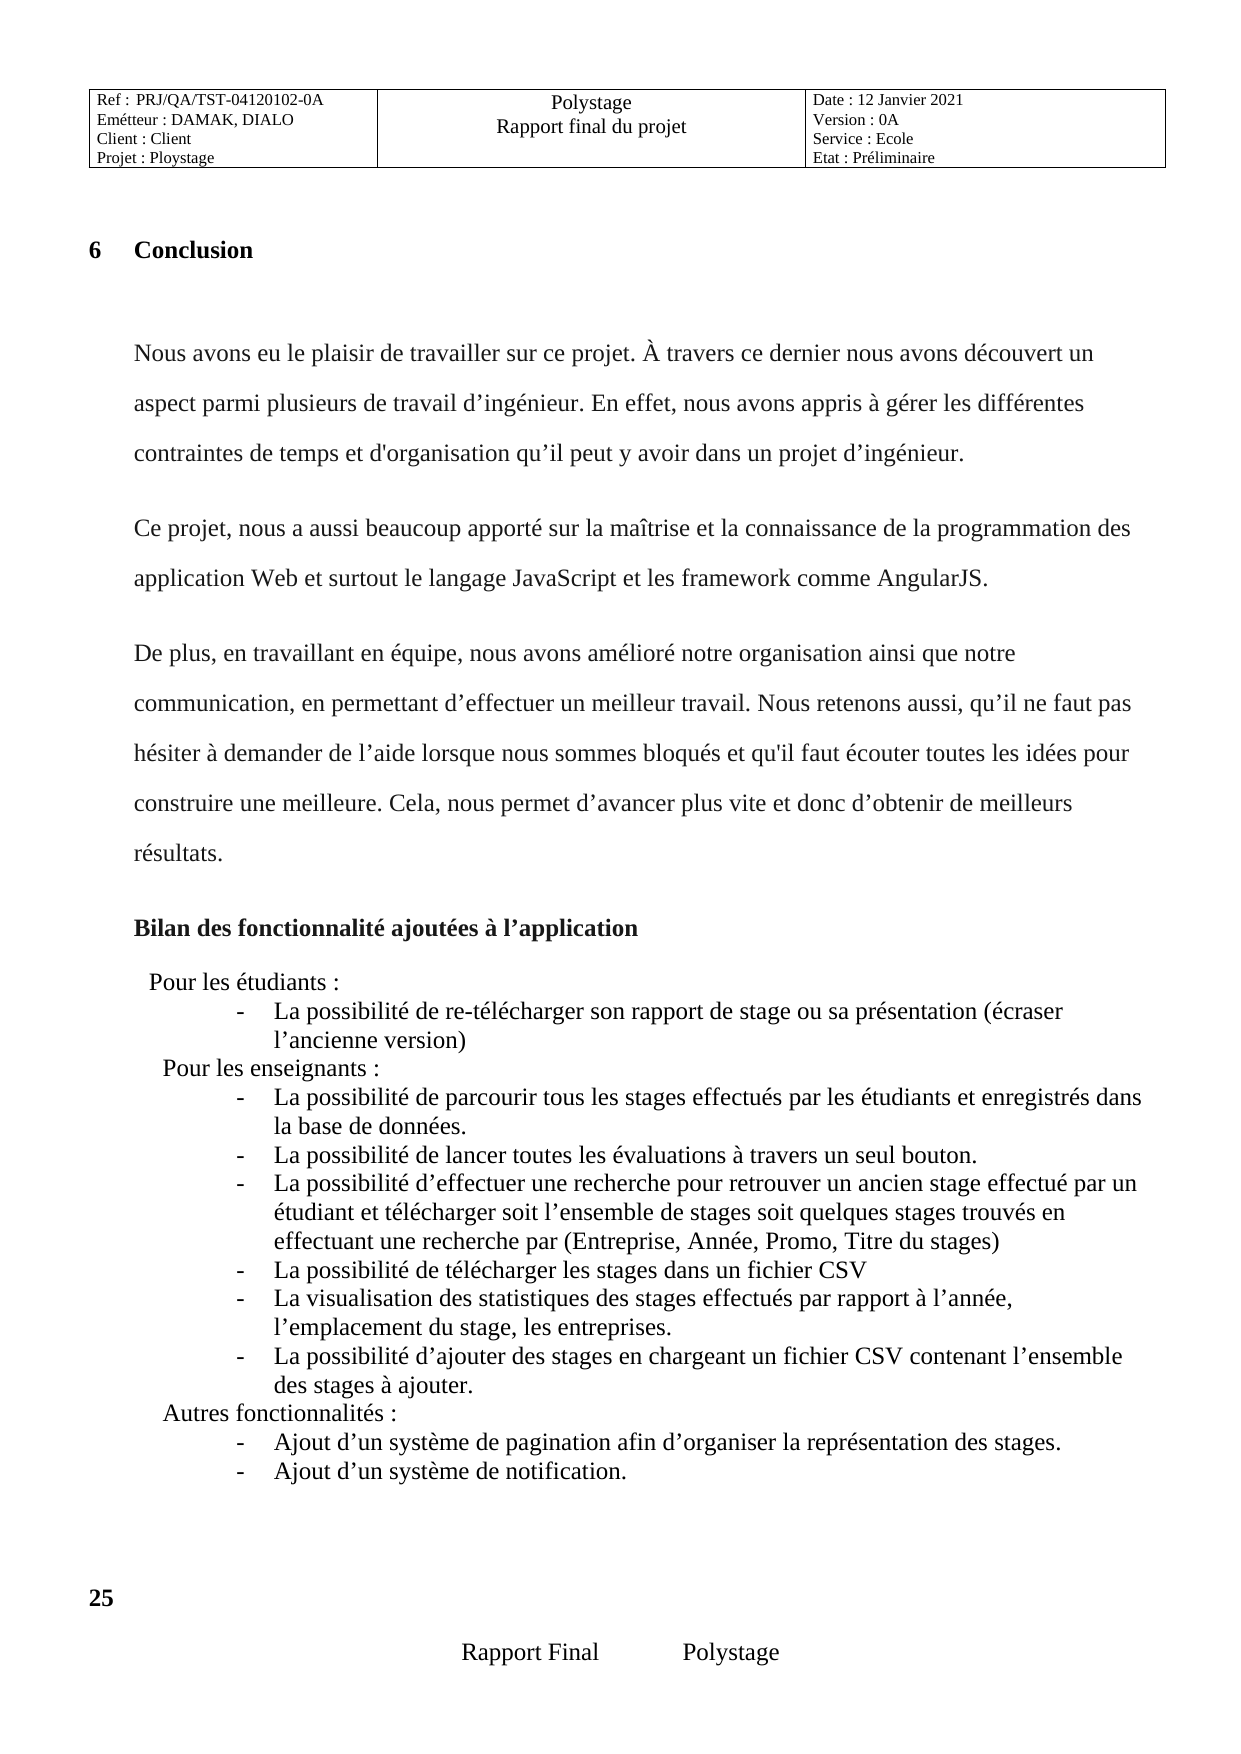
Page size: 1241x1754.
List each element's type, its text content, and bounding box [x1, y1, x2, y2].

text Bilan des fonctionnalité ajoutées à l’application [133, 892, 1152, 942]
text Nous avons eu le plaisir de travailler sur ce projet. À travers ce dernier nous avons découvert un aspect parmi plusieurs de travail d’ingénieur. En effet, nous avons appris à gérer les différentes contraintes de temps et d'organisation qu’il peut y avoir dans un projet d’ingénieur. [133, 317, 1152, 467]
list La possibilité d’ajouter des stages en chargeant un fichier CSV contenant l’ensemble des stages à ajouter. [236, 1341, 1152, 1398]
list La possibilité de télécharger les stages dans un fichier CSV [236, 1255, 1152, 1283]
list Ajout d’un système de notification. [236, 1456, 1152, 1485]
list La possibilité de re-télécharger son rapport de stage ou sa présentation (écraser l’ancienne version) [236, 996, 1152, 1053]
list La possibilité de parcourir tous les stages effectués par les étudiants et enregistrés dans la base de données. [236, 1082, 1152, 1140]
text Pour les enseignants : [89, 1053, 1152, 1082]
list La possibilité d’effectuer une recherche pour retrouver un ancien stage effectué par un étudiant et télécharger soit l’ensemble de stages soit quelques stages trouvés en effectuant une recherche par (Entreprise, Année, Promo, Titre du stages) [236, 1168, 1152, 1255]
subtitle Conclusion [89, 235, 1152, 263]
text De plus, en travaillant en équipe, nous avons amélioré notre organisation ainsi que notre communication, en permettant d’effectuer un meilleur travail. Nous retenons aussi, qu’il ne faut pas hésiter à demander de l’aide lorsque nous sommes bloqués et qu'il faut écouter toutes les idées pour construire une meilleure. Cela, nous permet d’avancer plus vite et donc d’obtenir de meilleurs résultats. [133, 617, 1152, 867]
text Pour les étudiants : [89, 967, 1152, 996]
list La possibilité de lancer toutes les évaluations à travers un seul bouton. [236, 1140, 1152, 1168]
list Ajout d’un système de pagination afin d’organiser la représentation des stages. [236, 1427, 1152, 1456]
text Ce projet, nous a aussi beaucoup apporté sur la maîtrise et la connaissance de la programmation des application Web et surtout le langage JavaScript et les framework comme AngularJS. [133, 492, 1152, 592]
text Autres fonctionnalités : [89, 1398, 1152, 1427]
list La visualisation des statistiques des stages effectués par rapport à l’année, l’emplacement du stage, les entreprises. [236, 1283, 1152, 1341]
